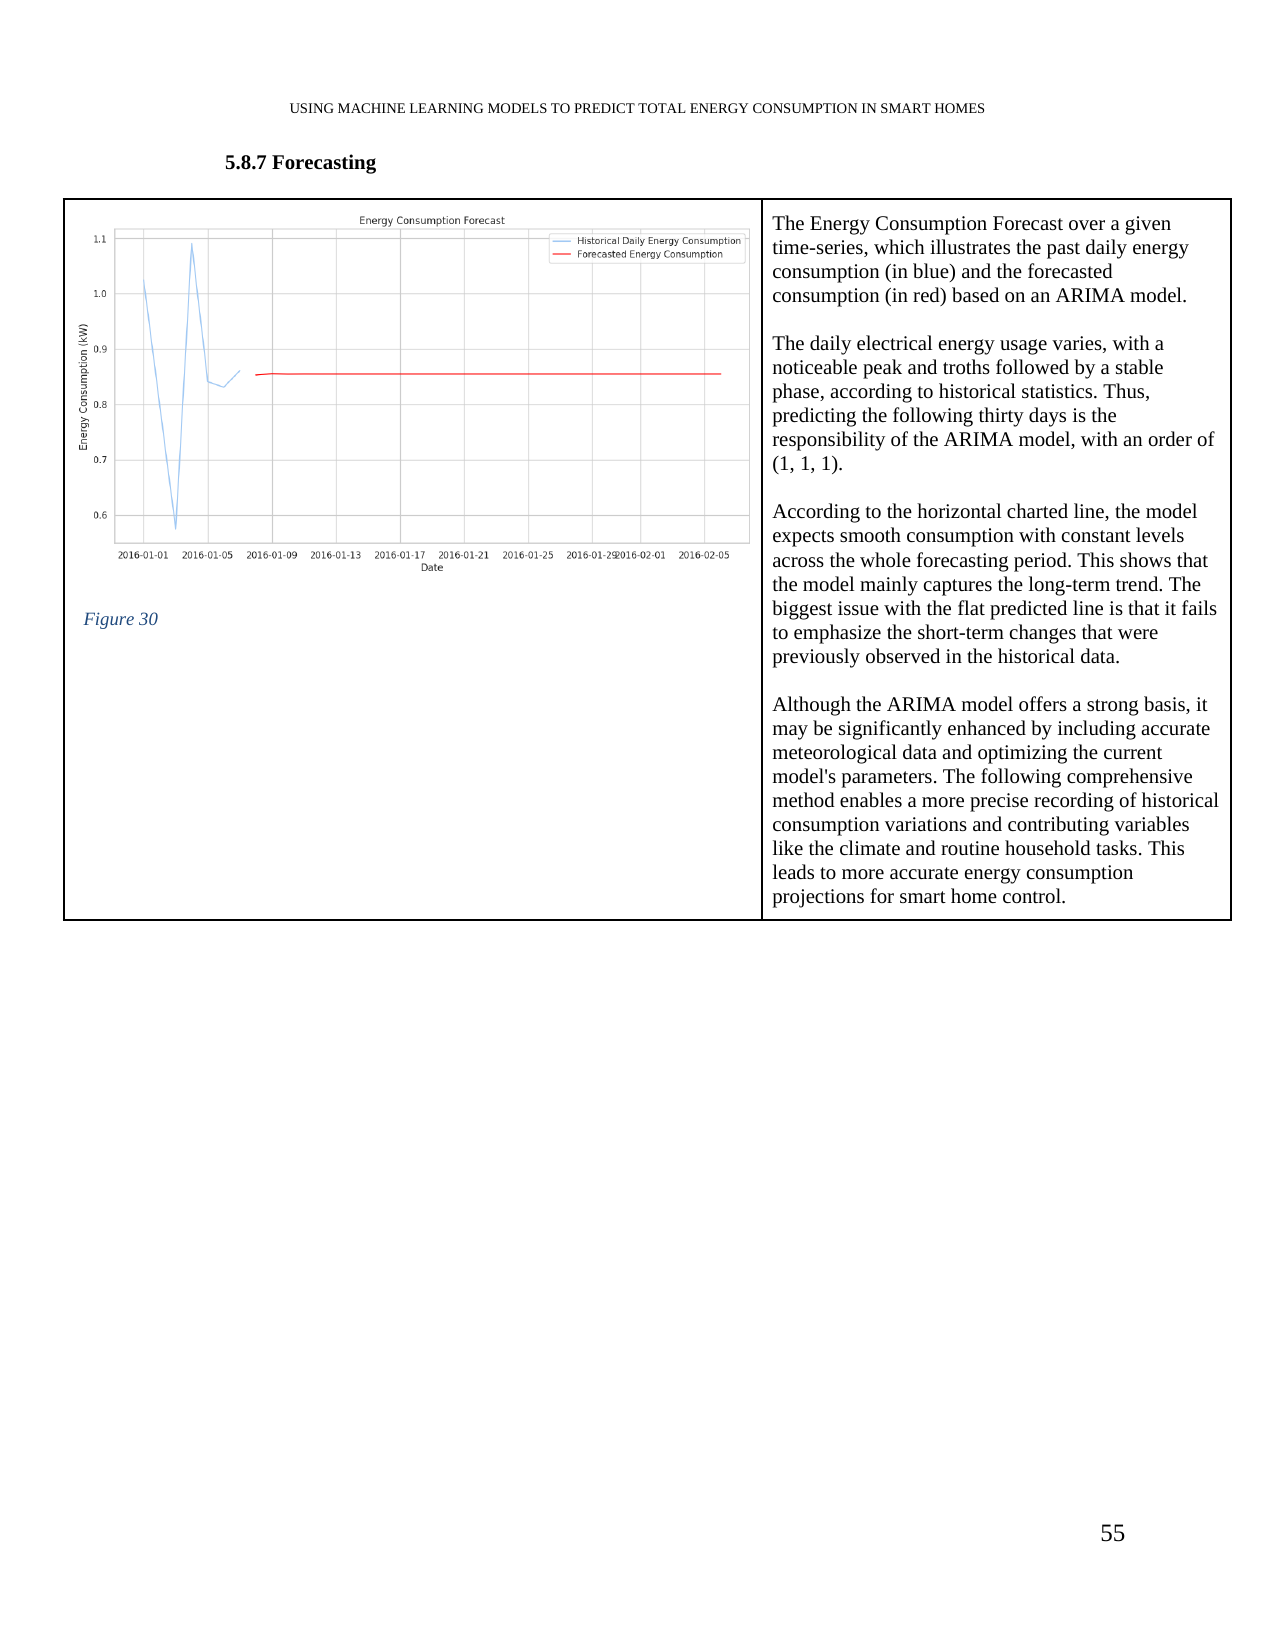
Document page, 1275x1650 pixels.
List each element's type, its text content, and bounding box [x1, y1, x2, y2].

picture [73, 210, 755, 579]
subtitle 5.8.7 Forecasting [150, 150, 1125, 174]
table_header The Energy Consumption Forecast over a given time-series, which illustrates the past daily energy consumption (in blue) and the forecasted consumption (in red) based on an ARIMA model. The daily electrical energy usage varies, with a noticeable peak and troths followed by a stable phase, according to historical statistics. Thus, predicting the following thirty days is the responsibility of the ARIMA model, with an order of (1, 1, 1). According to the horizontal charted line, the model expects smooth consumption with constant levels across the whole forecasting period. This shows that the model mainly captures the long-term trend. The biggest issue with the flat predicted line is that it fails to emphasize the short-term changes that were previously observed in the historical data. Although the ARIMA model offers a strong basis, it may be significantly enhanced by including accurate meteorological data and optimizing the current model's parameters. The following comprehensive method enables a more precise recording of historical consumption variations and contributing variables like the climate and routine household tasks. This leads to more accurate energy consumption projections for smart home control. [763, 200, 1230, 919]
